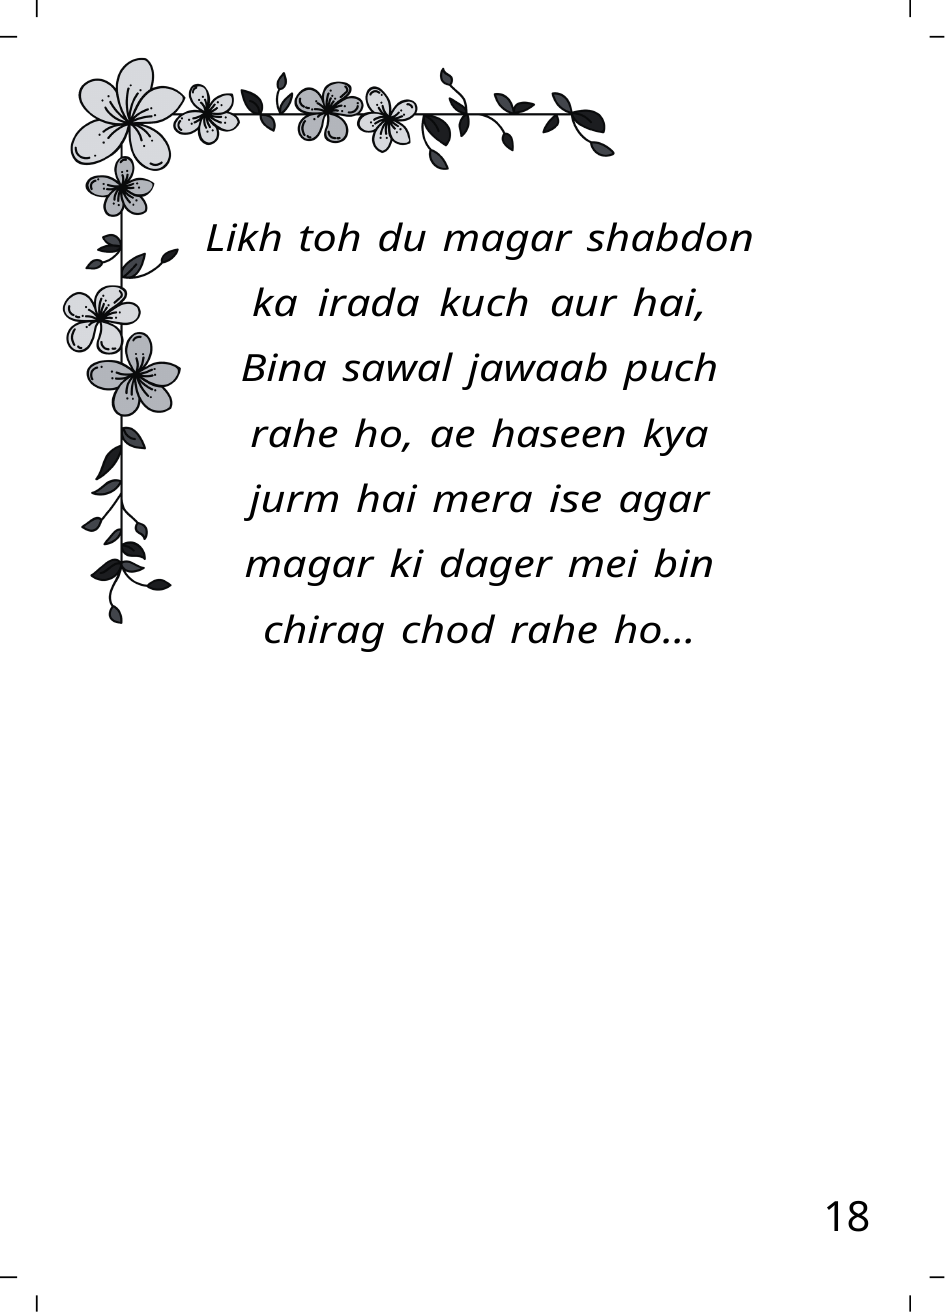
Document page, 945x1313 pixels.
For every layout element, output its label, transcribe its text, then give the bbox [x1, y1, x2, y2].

text Likh toh du magar shabdon ka irada kuch aur hai, Bina sawal jawaab puch rahe ho, ae haseen kya jurm hai mera ise agar magar ki dager mei bin chirag chod rahe ho… [204, 211, 755, 654]
picture [61, 56, 615, 624]
